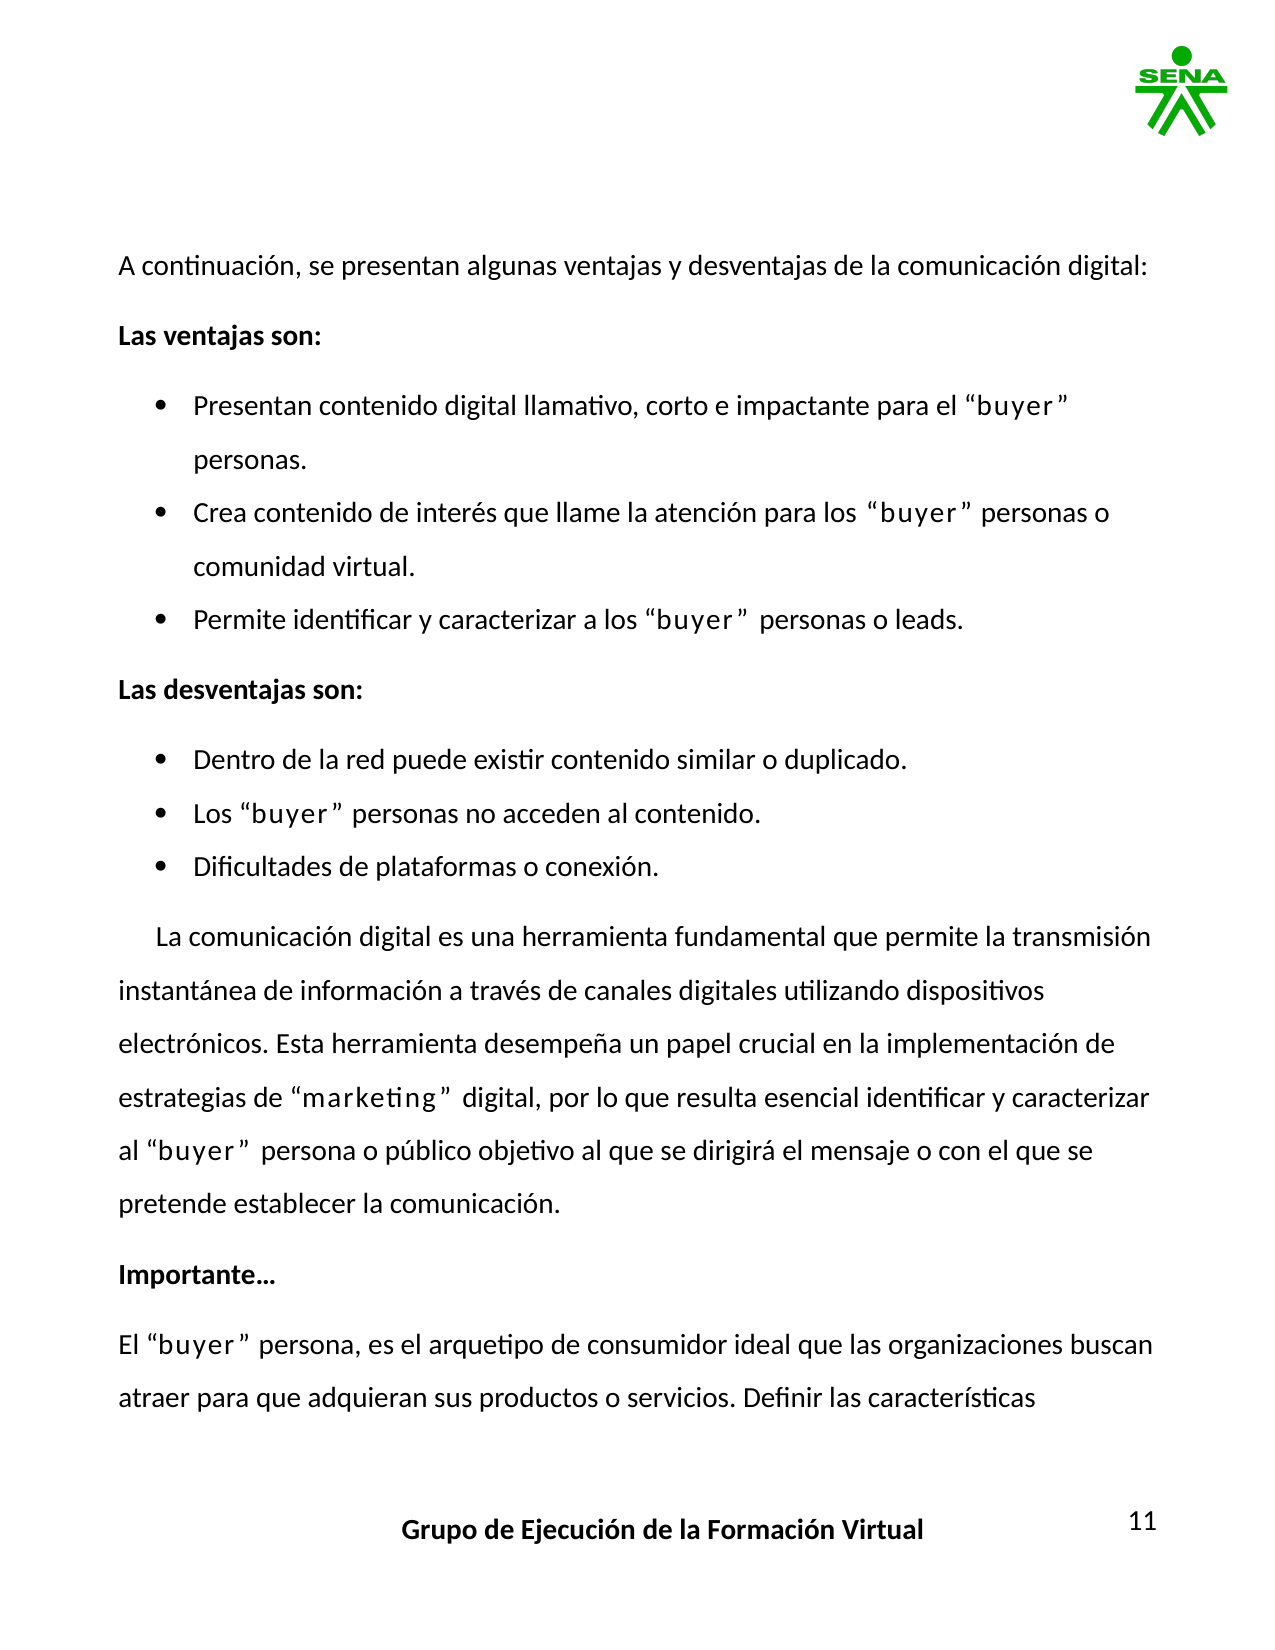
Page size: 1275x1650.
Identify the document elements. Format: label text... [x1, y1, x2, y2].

picture [1135, 46, 1228, 136]
list Permite identificar y caracterizar a los “buyer” personas o leads. [156, 601, 1157, 637]
list Dentro de la red puede existir contenido similar o duplicado. [156, 741, 1157, 777]
text Importante… [118, 1256, 1157, 1291]
list Dificultades de plataformas o conexión. [156, 848, 1157, 884]
text Las ventajas son: [118, 317, 1157, 353]
text Las desventajas son: [118, 671, 1157, 707]
list Presentan contenido digital llamativo, corto e impactante para el “buyer” personas. [156, 387, 1157, 477]
text A continuación, se presentan algunas ventajas y desventajas de la comunicación digital: [118, 247, 1157, 283]
list Los “buyer” personas no acceden al contenido. [156, 795, 1157, 831]
list Crea contenido de interés que llame la atención para los “buyer” personas o comunidad virtual. [156, 494, 1157, 583]
text La comunicación digital es una herramienta fundamental que permite la transmisión instantánea de información a través de canales digitales utilizando dispositivos electrónicos. Esta herramienta desempeña un papel crucial en la implementación de estrategias de “marketing” digital, por lo que resulta esencial identificar y caracterizar al “buyer” persona o público objetivo al que se dirigirá el mensaje o con el que se pretende establecer la comunicación. [118, 918, 1157, 1221]
